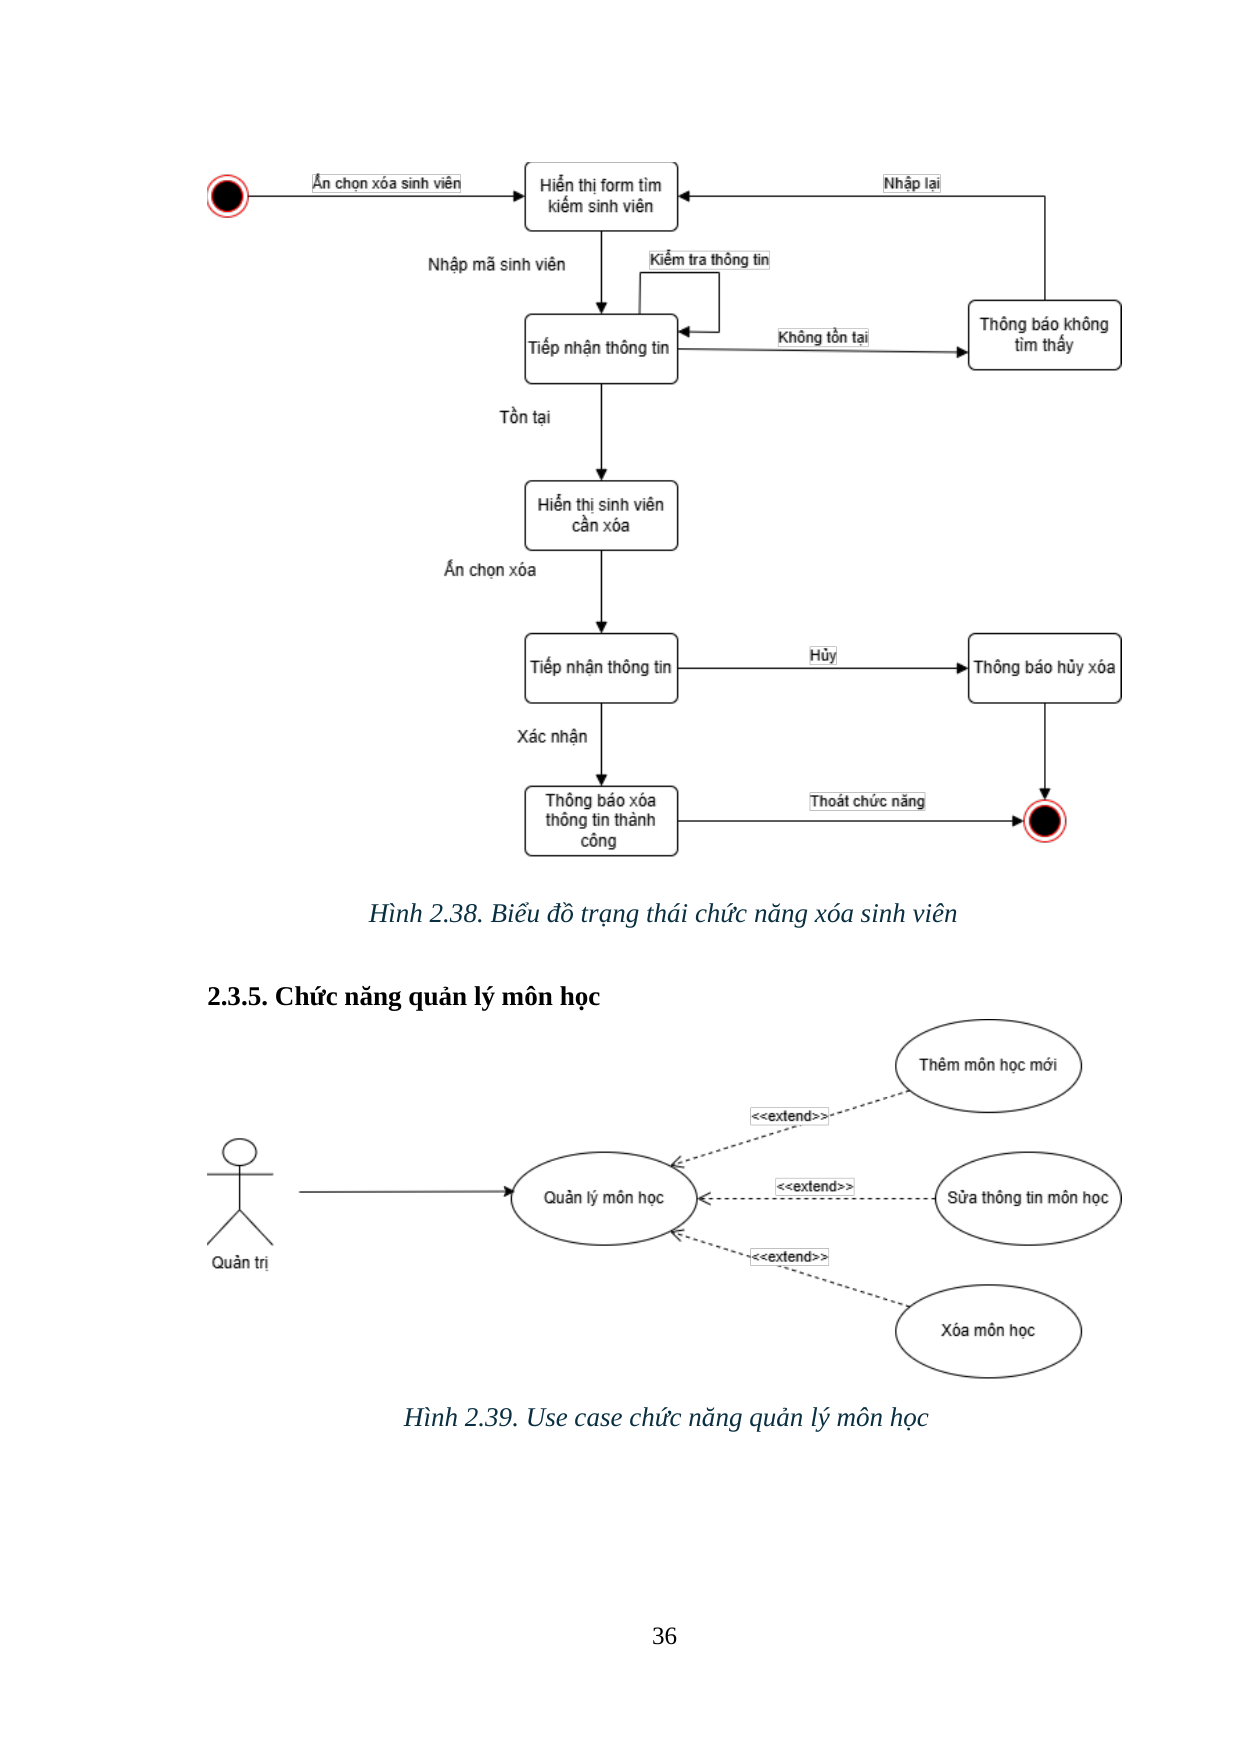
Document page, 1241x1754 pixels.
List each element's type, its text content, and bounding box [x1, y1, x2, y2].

picture [207, 162, 1122, 858]
subtitle Hình 2.38. Biểu đồ trạng thái chức năng xóa sinh viên [207, 897, 1122, 928]
subtitle 2.3.5. Chức năng quản lý môn học [207, 980, 1122, 1011]
subtitle Hình 2.39. Use case chức năng quản lý môn học [207, 1401, 1122, 1432]
picture [207, 1019, 1122, 1380]
